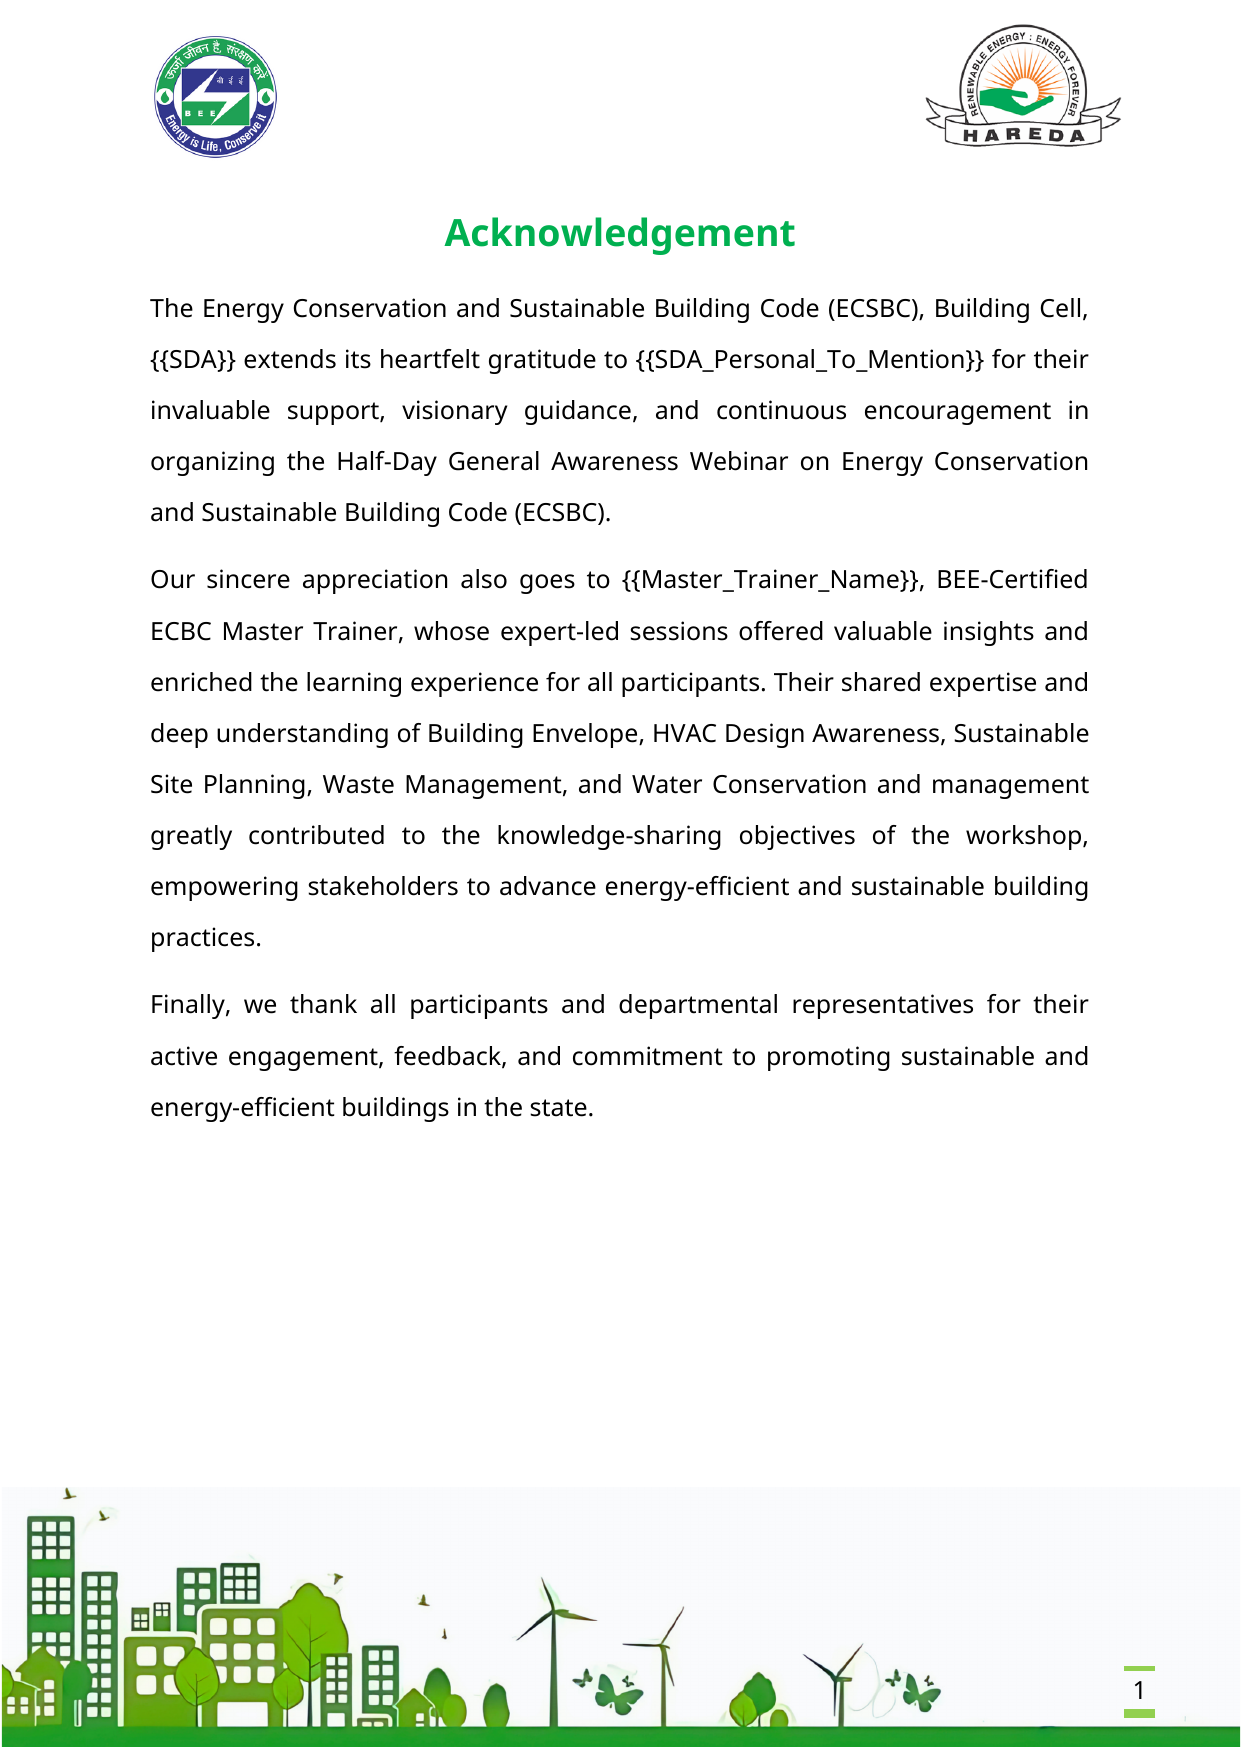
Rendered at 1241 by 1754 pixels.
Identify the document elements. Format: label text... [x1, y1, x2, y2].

subtitle Acknowledgement [150, 207, 1090, 258]
text Our sincere appreciation also goes to {{Master_Trainer_Name}}, BEE-Certified ECBC Master Trainer, whose expert-led sessions offered valuable insights and enriched the learning experience for all participants. Their shared expertise and deep understanding of Building Envelope, HVAC Design Awareness, Sustainable Site Planning, Waste Management, and Water Conservation and management greatly contributed to the knowledge-sharing objectives of the workshop, empowering stakeholders to advance energy-efficient and sustainable building practices. [150, 562, 1090, 953]
picture [915, 0, 1131, 151]
picture [150, 32, 280, 161]
text The Energy Conservation and Sustainable Building Code (ECSBC), Building Cell, {{SDA}} extends its heartfelt gratitude to {{SDA_Personal_To_Mention}} for their invaluable support, visionary guidance, and continuous encouragement in organizing the Half-Day General Awareness Webinar on Energy Conservation and Sustainable Building Code (ECSBC). [150, 290, 1090, 528]
picture [1, 1487, 1241, 1747]
text Finally, we thank all participants and departmental representatives for their active engagement, feedback, and commitment to promoting sustainable and energy-efficient buildings in the state. [150, 987, 1090, 1123]
